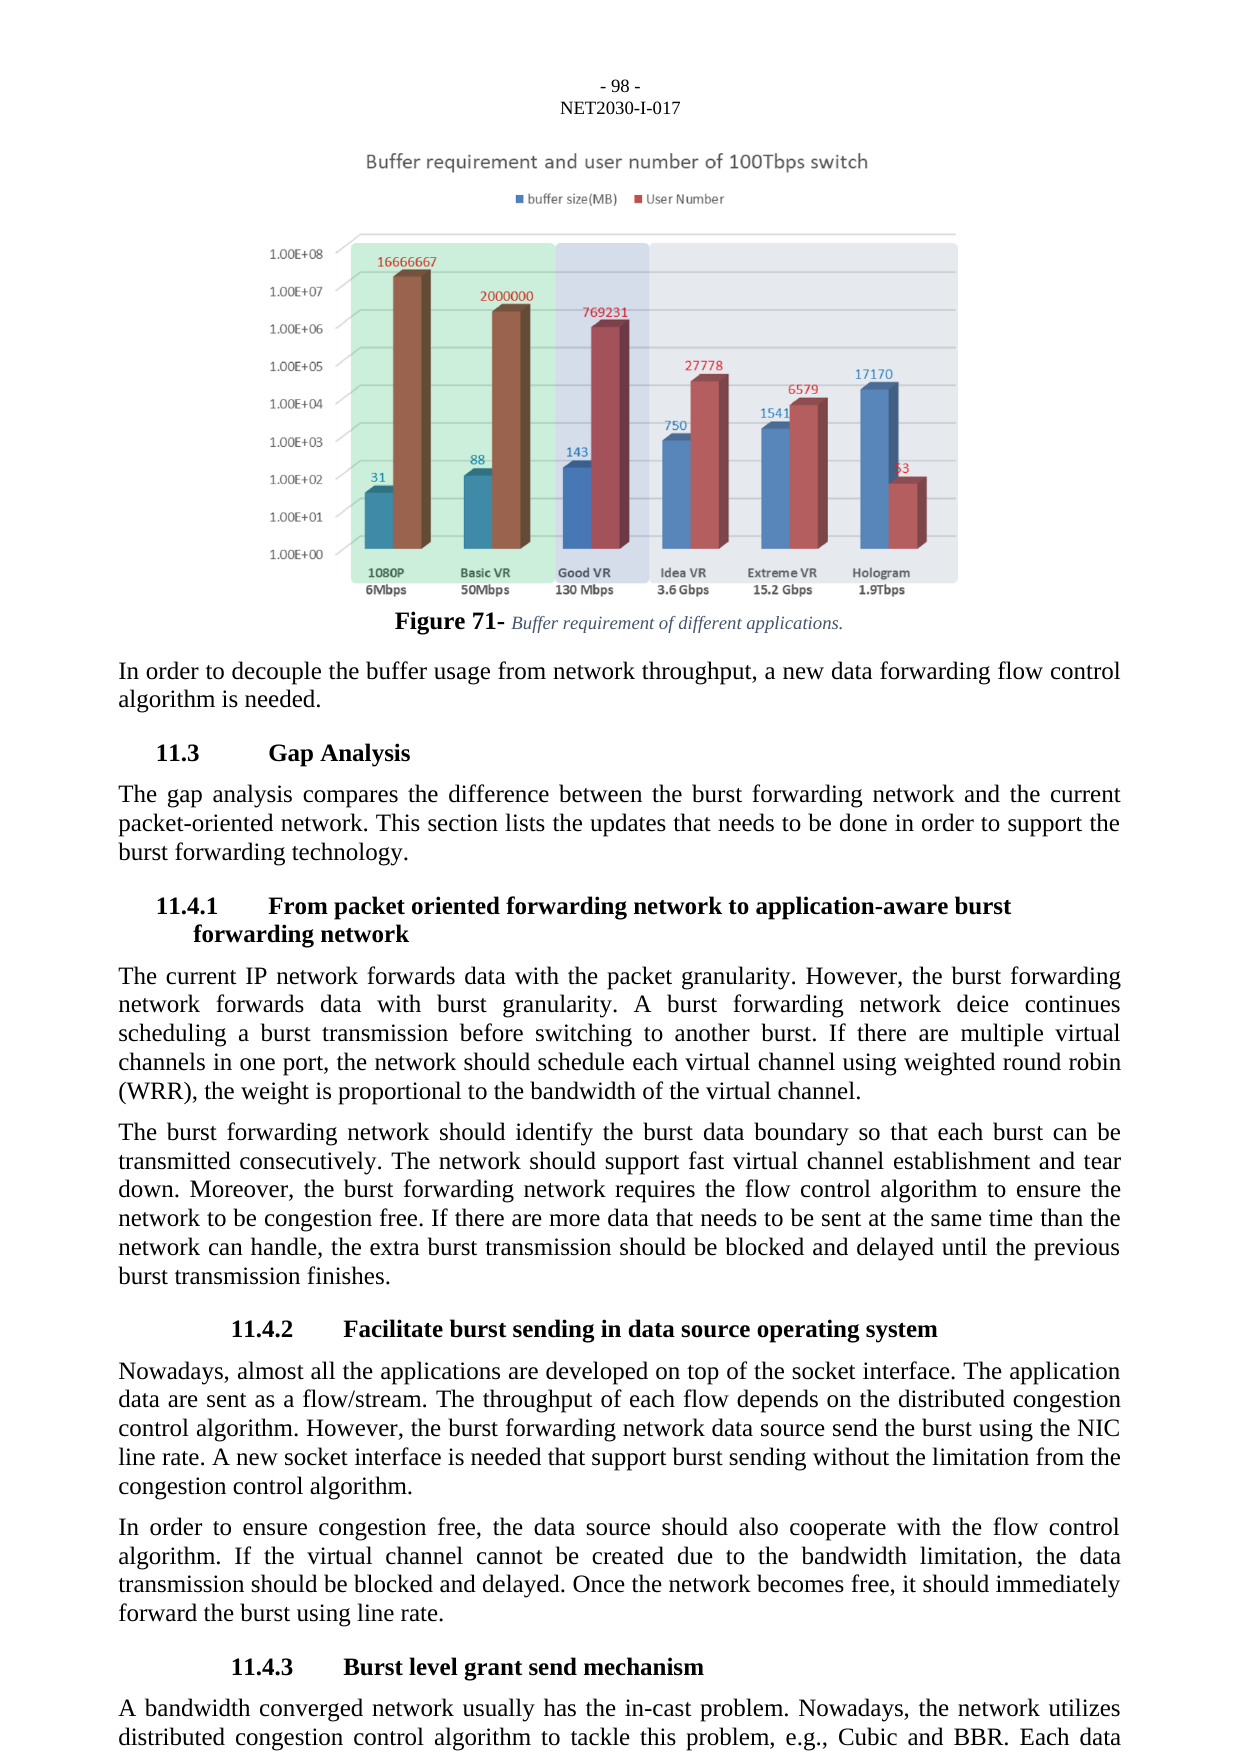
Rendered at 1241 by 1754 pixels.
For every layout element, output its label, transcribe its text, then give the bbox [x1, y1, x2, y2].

text Nowadays, almost all the applications are developed on top of the socket interface. The application data are sent as a flow/stream. The throughput of each flow depends on the distributed congestion control algorithm. However, the burst forwarding network data source send the burst using the NIC line rate. A new socket interface is needed that support burst sending without the limitation from the congestion control algorithm. [118, 1356, 1122, 1499]
list From packet oriented forwarding network to application-aware burst forwarding network [156, 891, 1122, 948]
list Gap Analysis [156, 738, 1122, 767]
text The burst forwarding network should identify the burst data boundary so that each burst can be transmitted consecutively. The network should support fast virtual channel establishment and tear down. Moreover, the burst forwarding network requires the flow control algorithm to ensure the network to be congestion free. If there are more data that needs to be sent at the same time than the network can handle, the extra burst transmission should be blocked and delayed until the previous burst transmission finishes. [118, 1117, 1122, 1289]
list Burst level grant send mechanism [231, 1652, 1122, 1681]
text The gap analysis compares the difference between the burst forwarding network and the current packet-oriented network. This section lists the updates that needs to be done in order to support the burst forwarding technology. [118, 779, 1122, 866]
list Facilitate burst sending in data source operating system [231, 1314, 1122, 1343]
text The current IP network forwards data with the packet granularity. However, the burst forwarding network forwards data with burst granularity. A burst forwarding network deice continues scheduling a burst transmission before switching to another burst. If there are multiple virtual channels in one port, the network should schedule each virtual channel using weighted round robin (WRR), the weight is proportional to the bandwidth of the virtual channel. [118, 961, 1122, 1104]
text In order to decouple the buffer usage from network throughput, a new data forwarding flow control algorithm is needed. [118, 656, 1122, 713]
picture [256, 143, 984, 607]
text In order to ensure congestion free, the data source should also cooperate with the flow control algorithm. If the virtual channel cannot be created due to the bandwidth limitation, the data transmission should be blocked and delayed. Once the network becomes free, it should immediately forward the burst using line rate. [118, 1512, 1122, 1627]
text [118, 1693, 1122, 1751]
